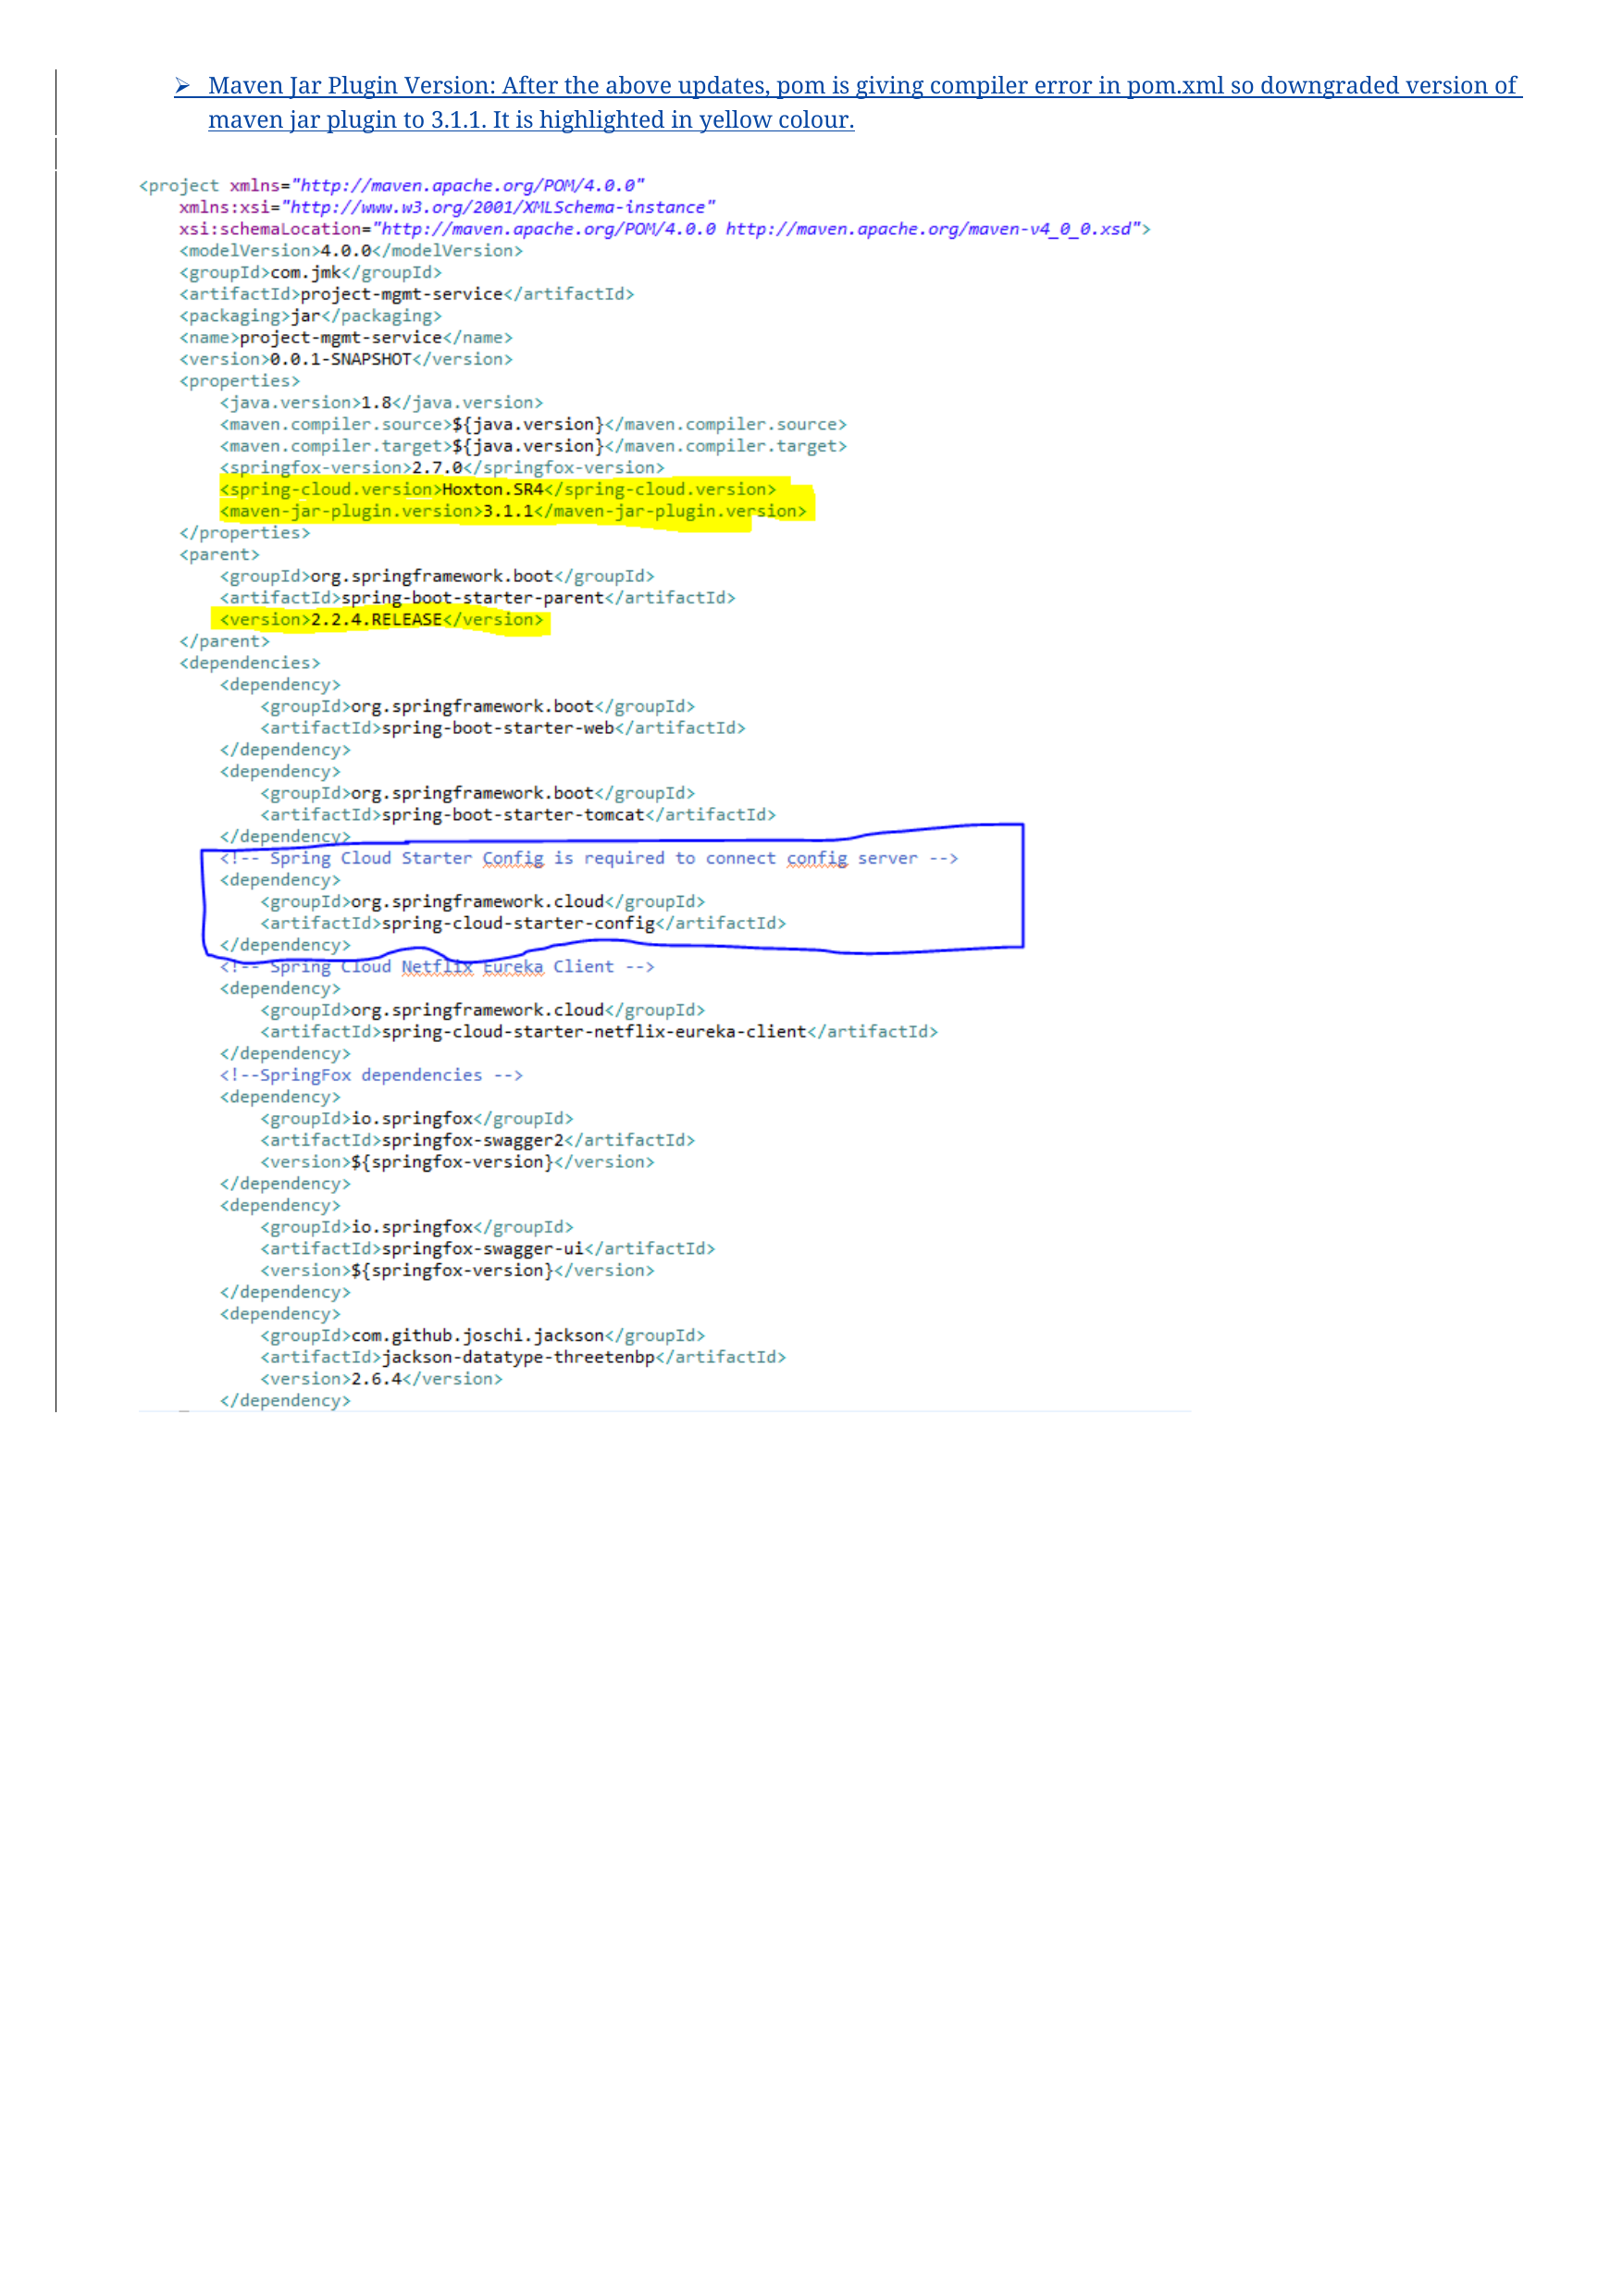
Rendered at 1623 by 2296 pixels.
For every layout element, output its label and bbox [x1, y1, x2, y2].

picture [139, 171, 1192, 1412]
